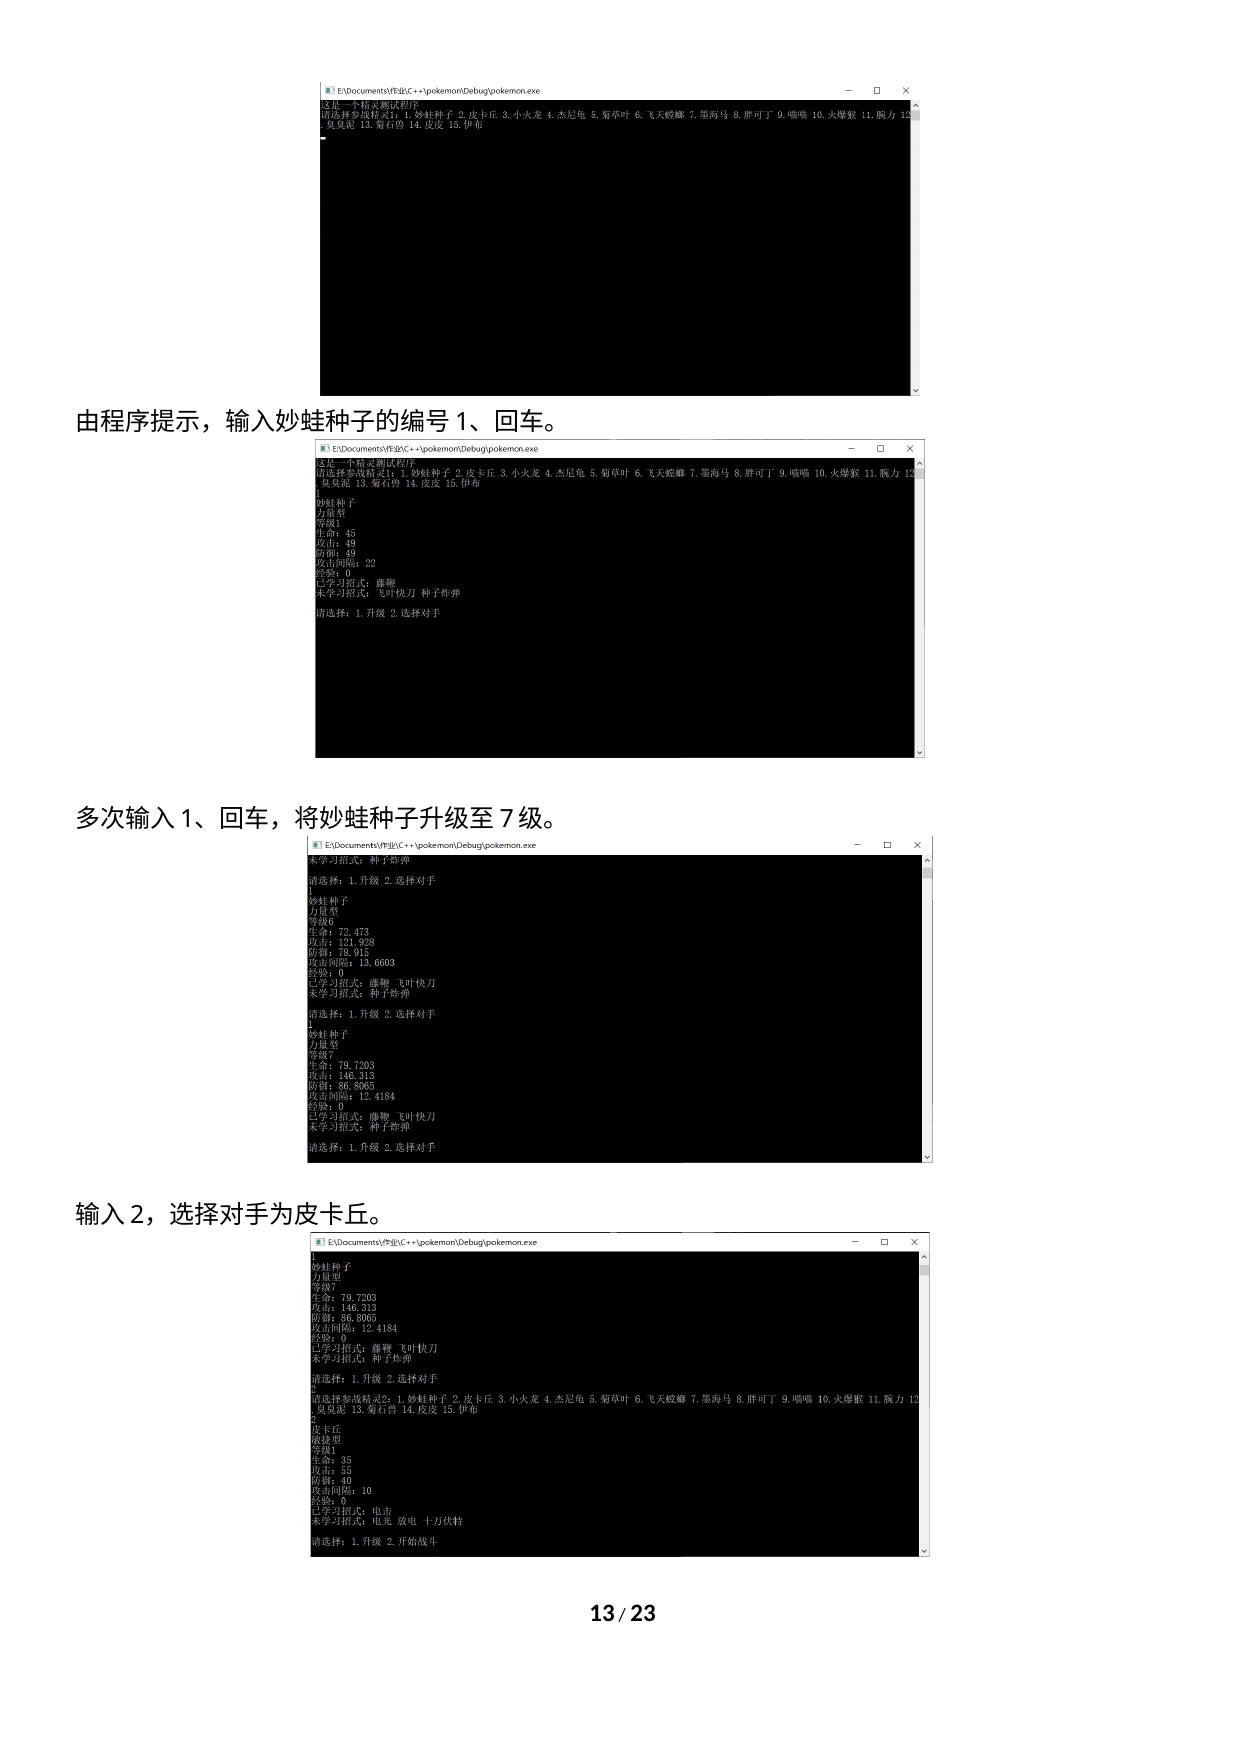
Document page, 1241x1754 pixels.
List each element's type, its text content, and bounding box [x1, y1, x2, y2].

picture [320, 82, 920, 396]
text 由程序提示，输入妙蛙种子的编号1、回车。 [75, 399, 1165, 439]
picture [310, 1232, 930, 1557]
text 多次输入1、回车，将妙蛙种子升级至7级。 [75, 796, 1165, 836]
text 输入2，选择对手为皮卡丘。 [75, 1193, 1165, 1233]
picture [315, 439, 925, 758]
picture [307, 836, 933, 1163]
